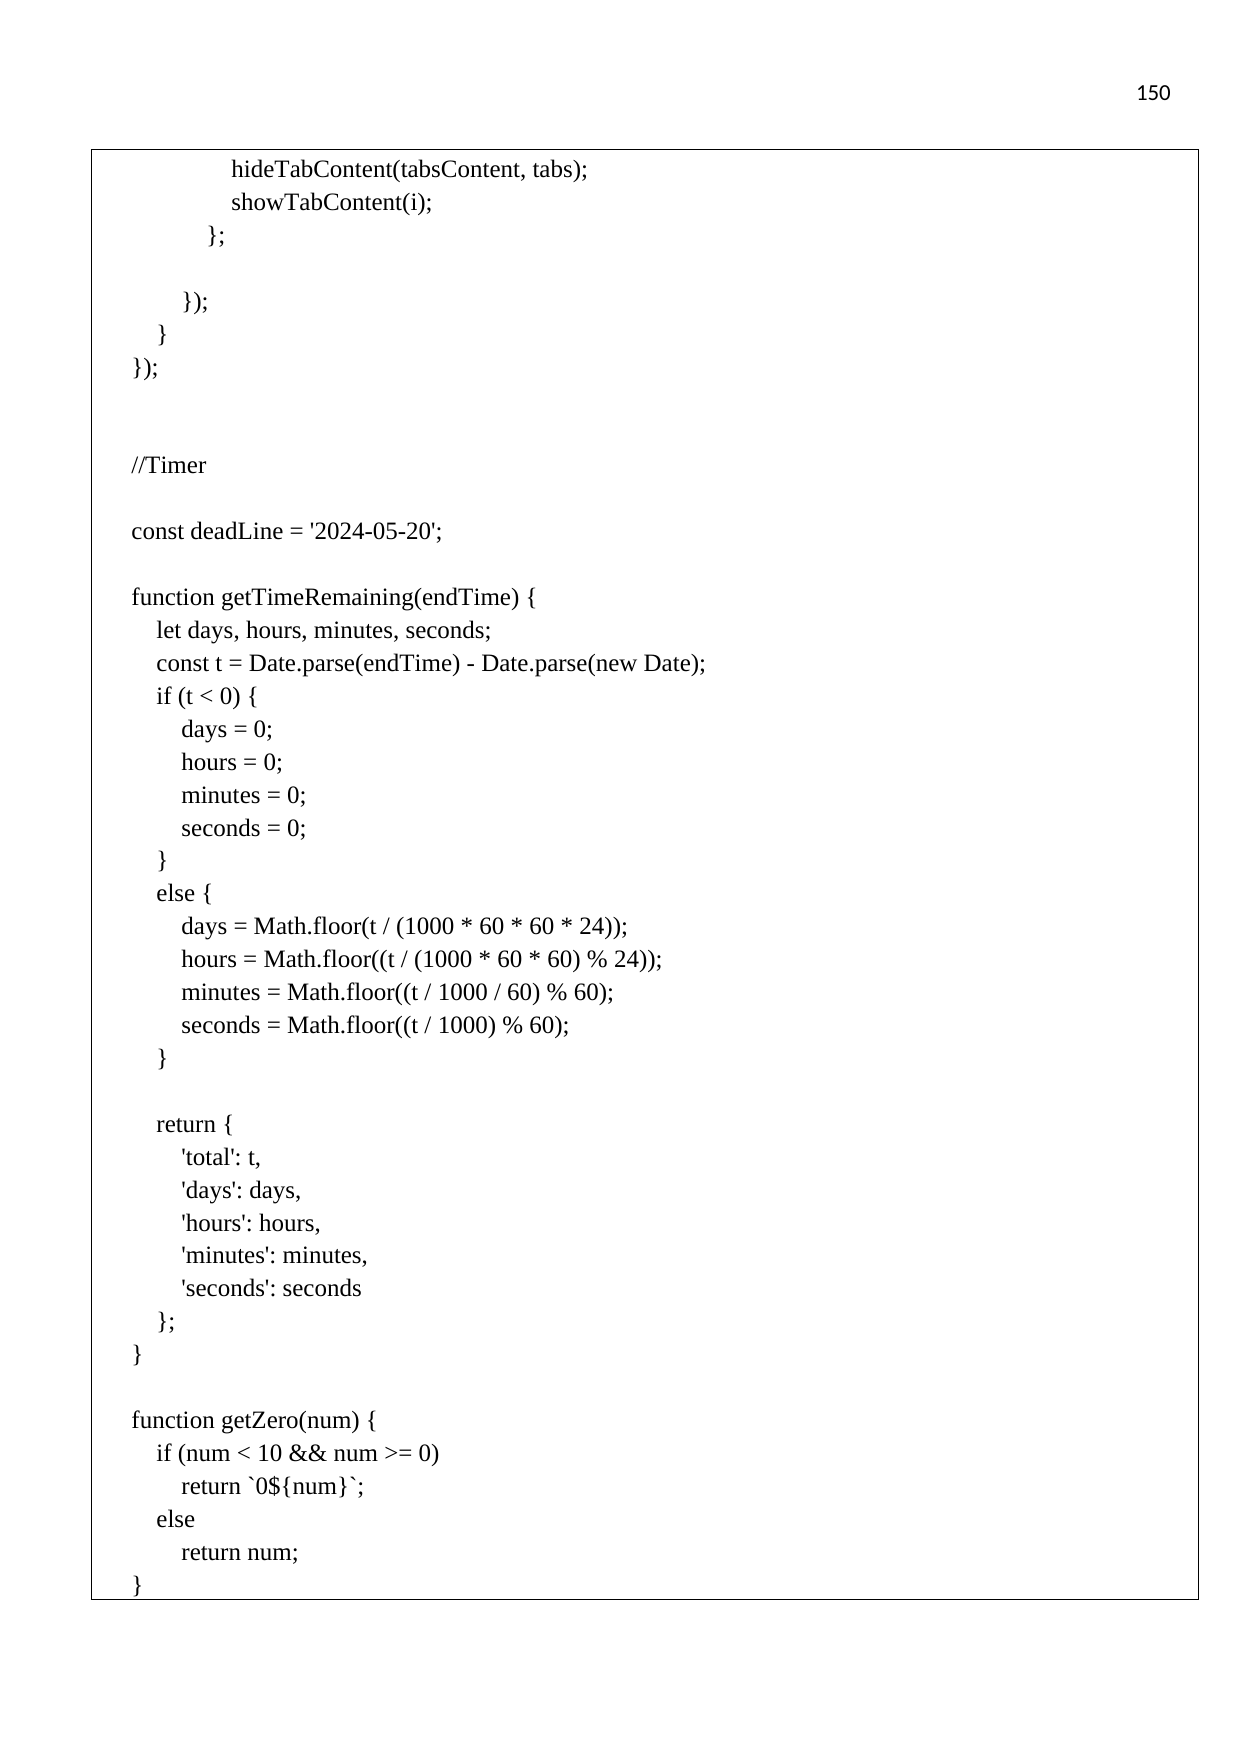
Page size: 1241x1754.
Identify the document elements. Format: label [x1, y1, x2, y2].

table_header [92, 150, 1198, 1598]
